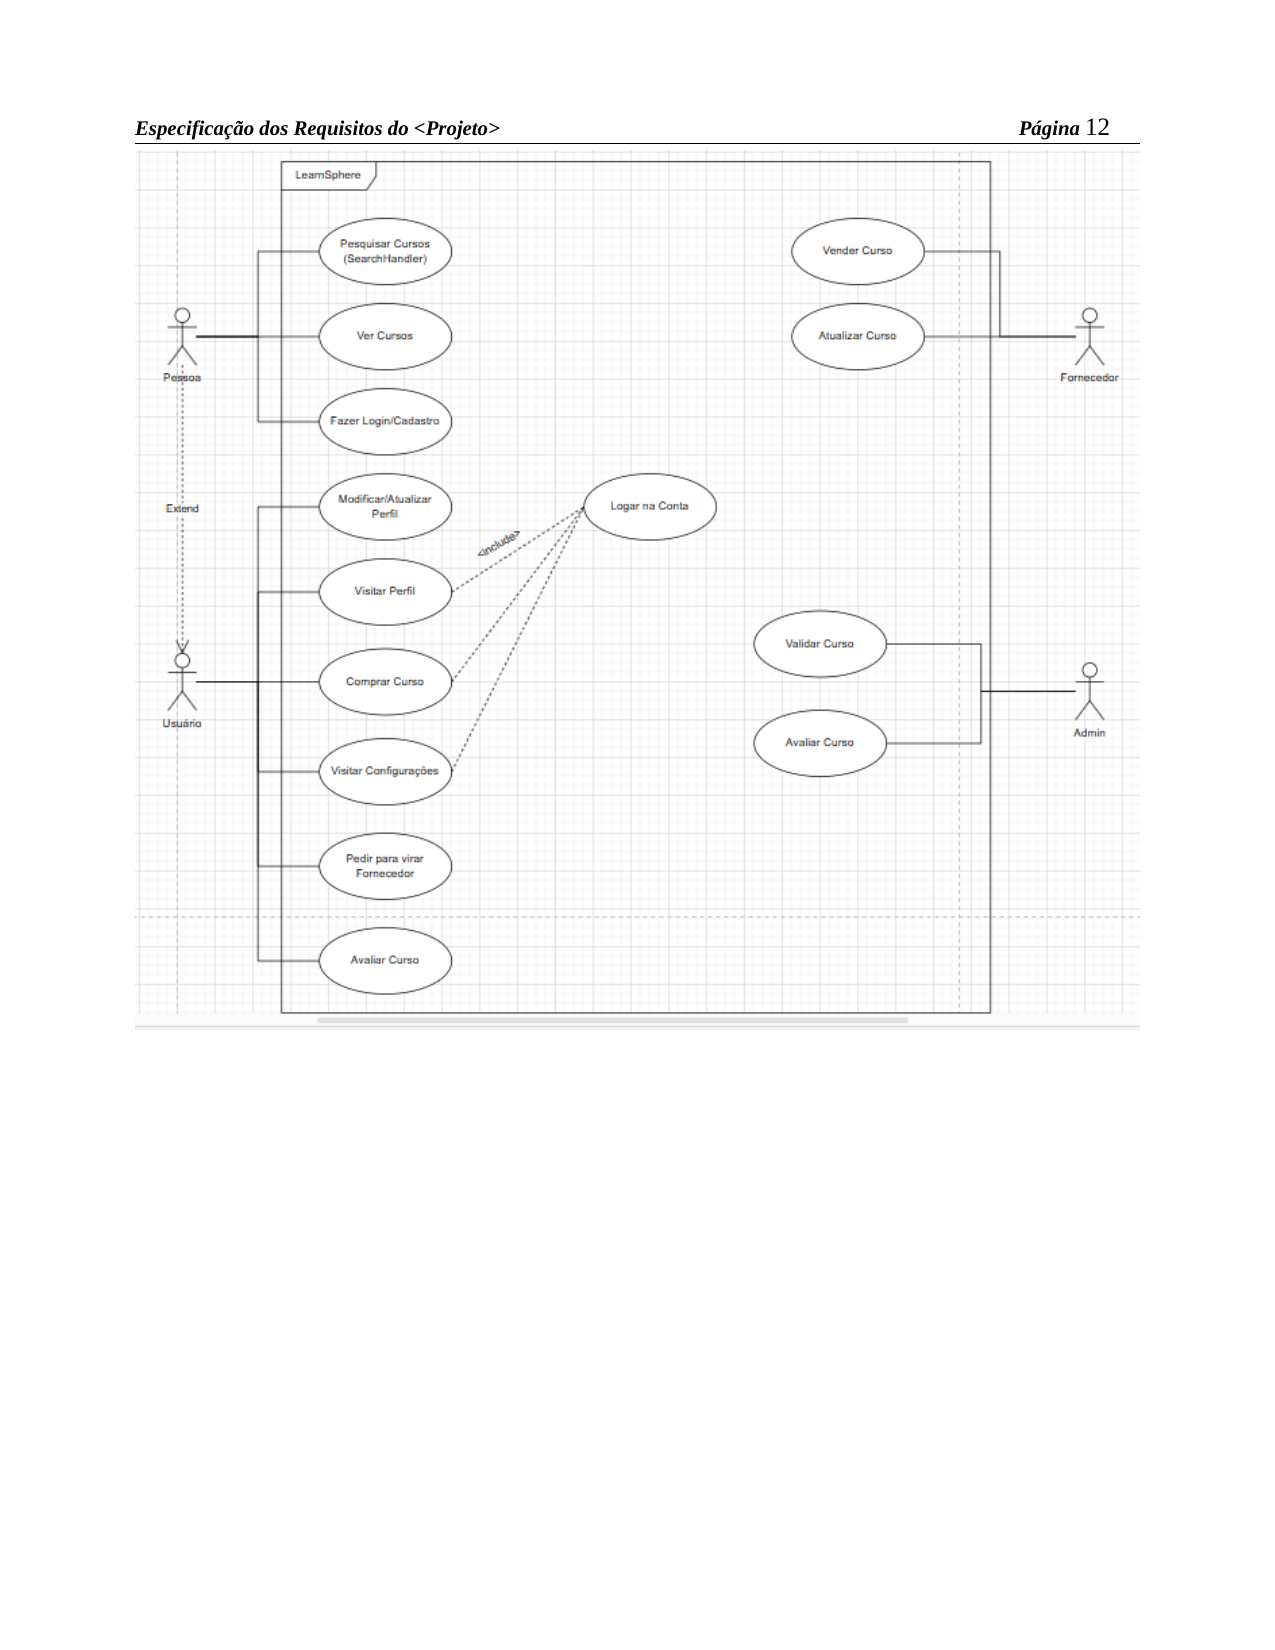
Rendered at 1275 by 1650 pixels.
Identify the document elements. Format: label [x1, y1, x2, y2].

picture [135, 150, 1140, 1030]
